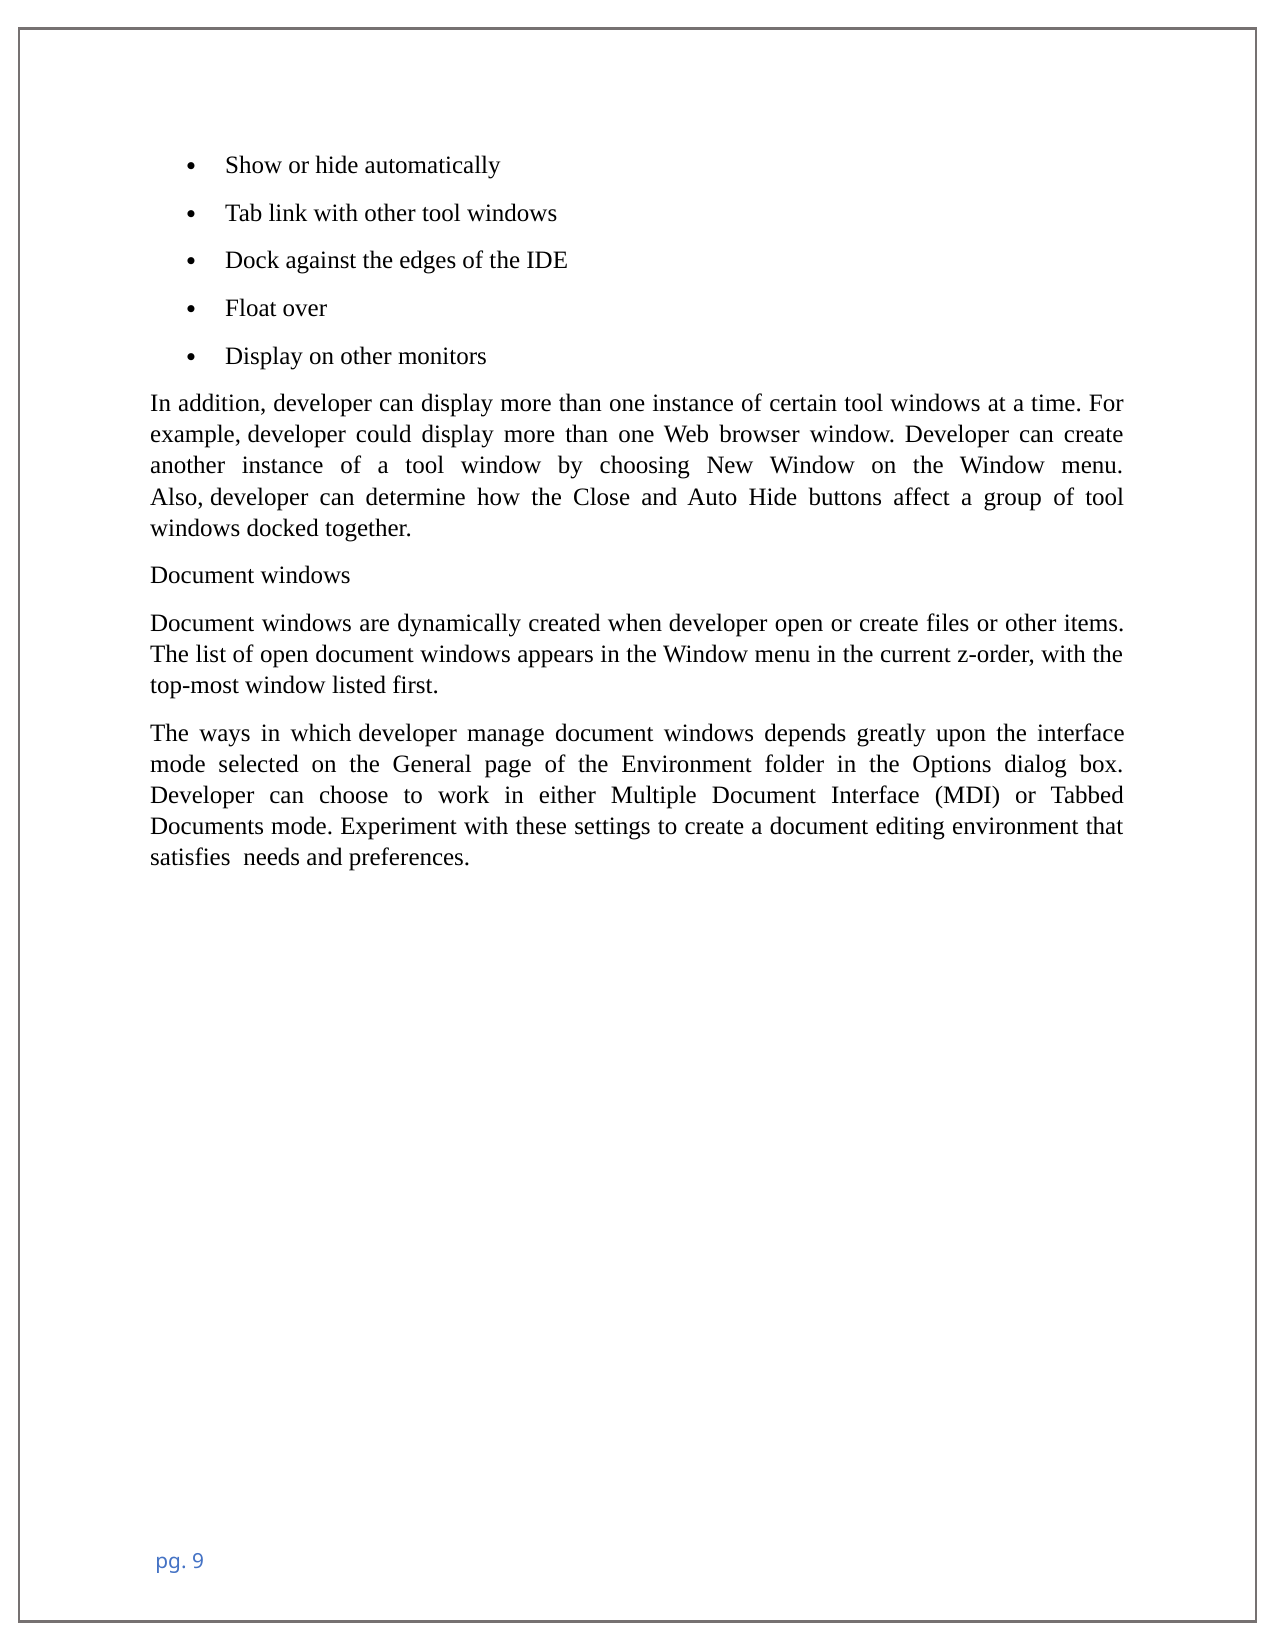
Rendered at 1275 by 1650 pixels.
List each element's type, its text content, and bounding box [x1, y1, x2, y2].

list Dock against the edges of the IDE [187, 245, 1125, 274]
list Float over [187, 293, 1125, 322]
text Document windows [150, 560, 1125, 589]
text Document windows are dynamically created when developer open or create files or other items. The list of open document windows appears in the Window menu in the current z-order, with the top-most window listed first. [150, 608, 1125, 699]
list Display on other monitors [187, 341, 1125, 369]
text In addition, developer can display more than one instance of certain tool windows at a time. For example, developer could display more than one Web browser window. Developer can create another instance of a tool window by choosing New Window on the Window menu. Also, developer can determine how the Close and Auto Hide buttons affect a group of tool windows docked together. [150, 388, 1125, 541]
text The ways in which developer manage document windows depends greatly upon the interface mode selected on the General page of the Environment folder in the Options dialog box. Developer can choose to work in either Multiple Document Interface (MDI) or Tabbed Documents mode. Experiment with these settings to create a document editing environment that satisfies needs and preferences. [150, 718, 1125, 871]
list Tab link with other tool windows [187, 198, 1125, 226]
list Show or hide automatically [187, 150, 1125, 179]
